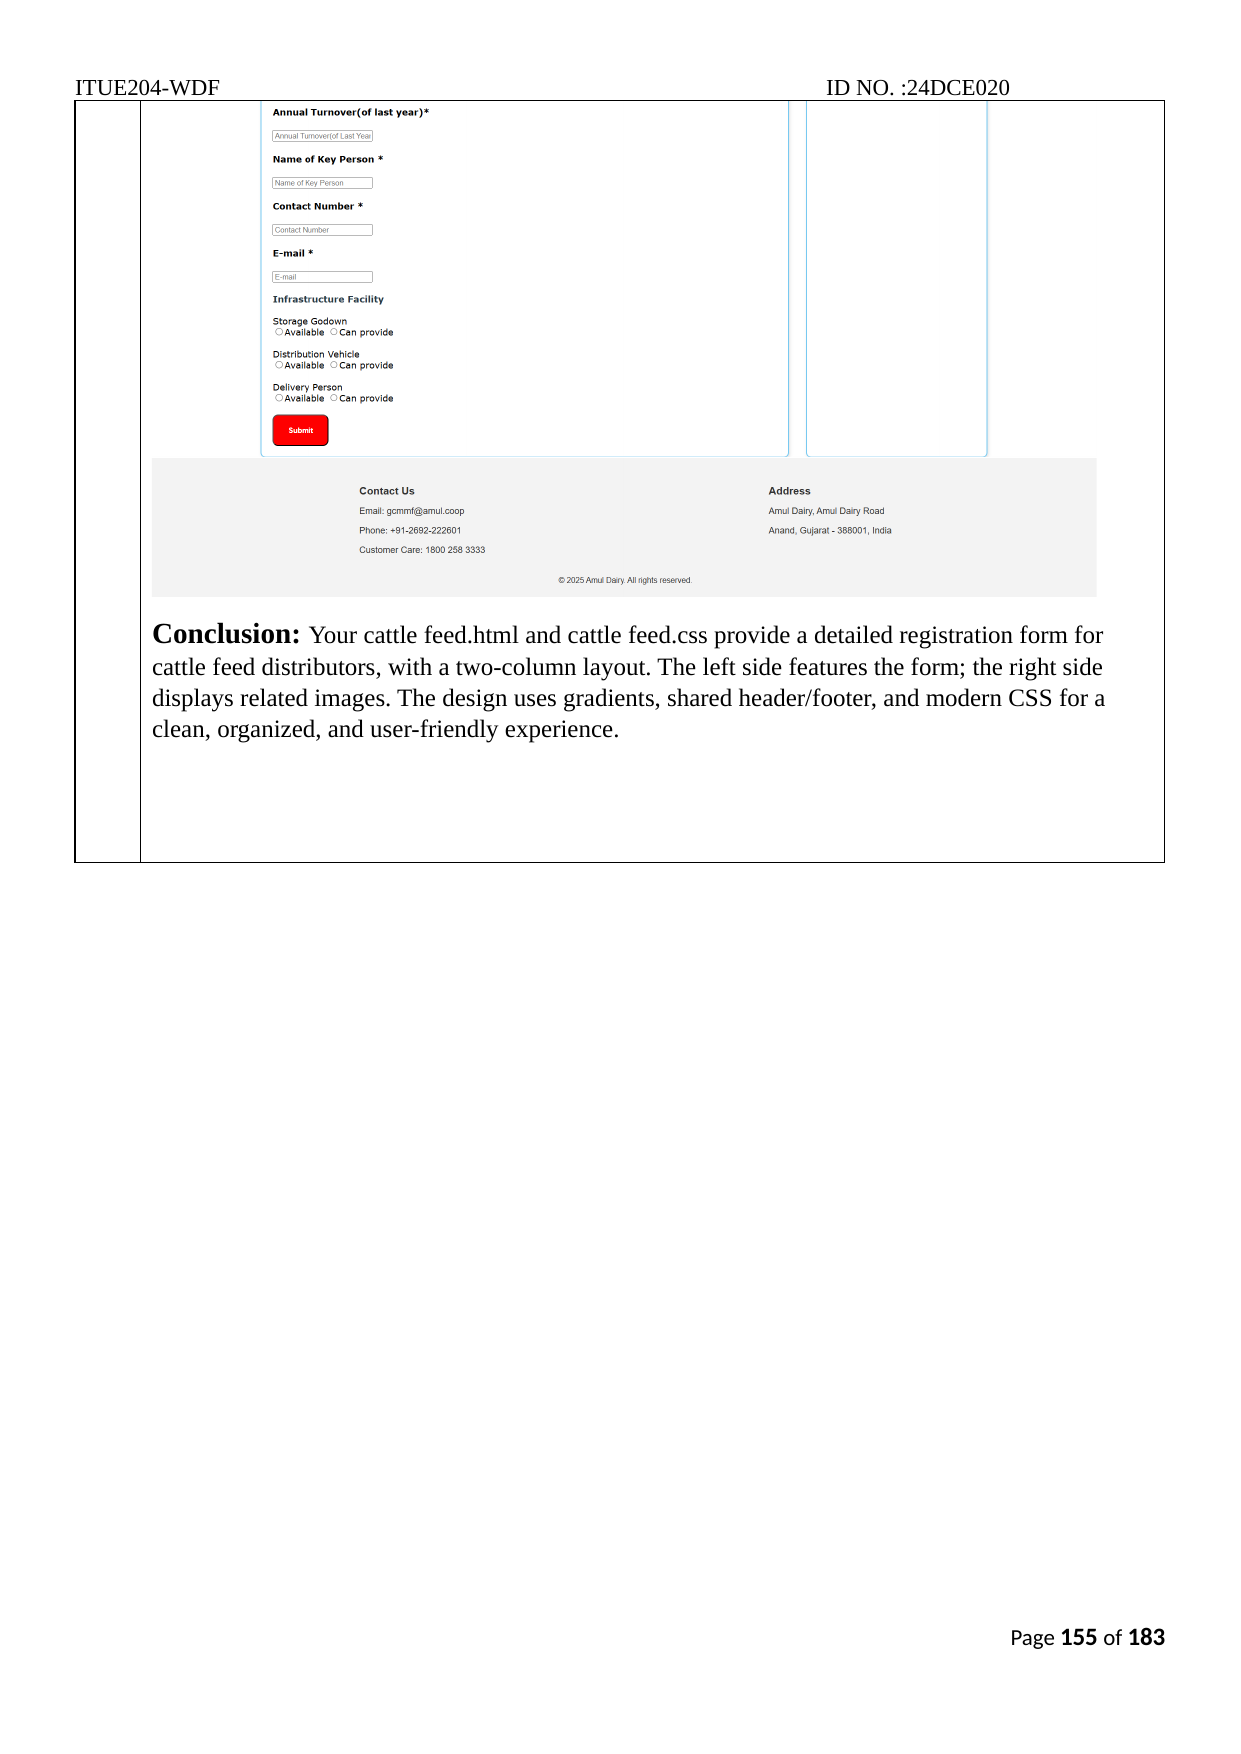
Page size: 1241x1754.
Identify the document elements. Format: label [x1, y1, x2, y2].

picture [151, 101, 1097, 457]
table_cell [141, 101, 1164, 862]
table_cell [76, 101, 140, 862]
picture [151, 458, 1097, 597]
